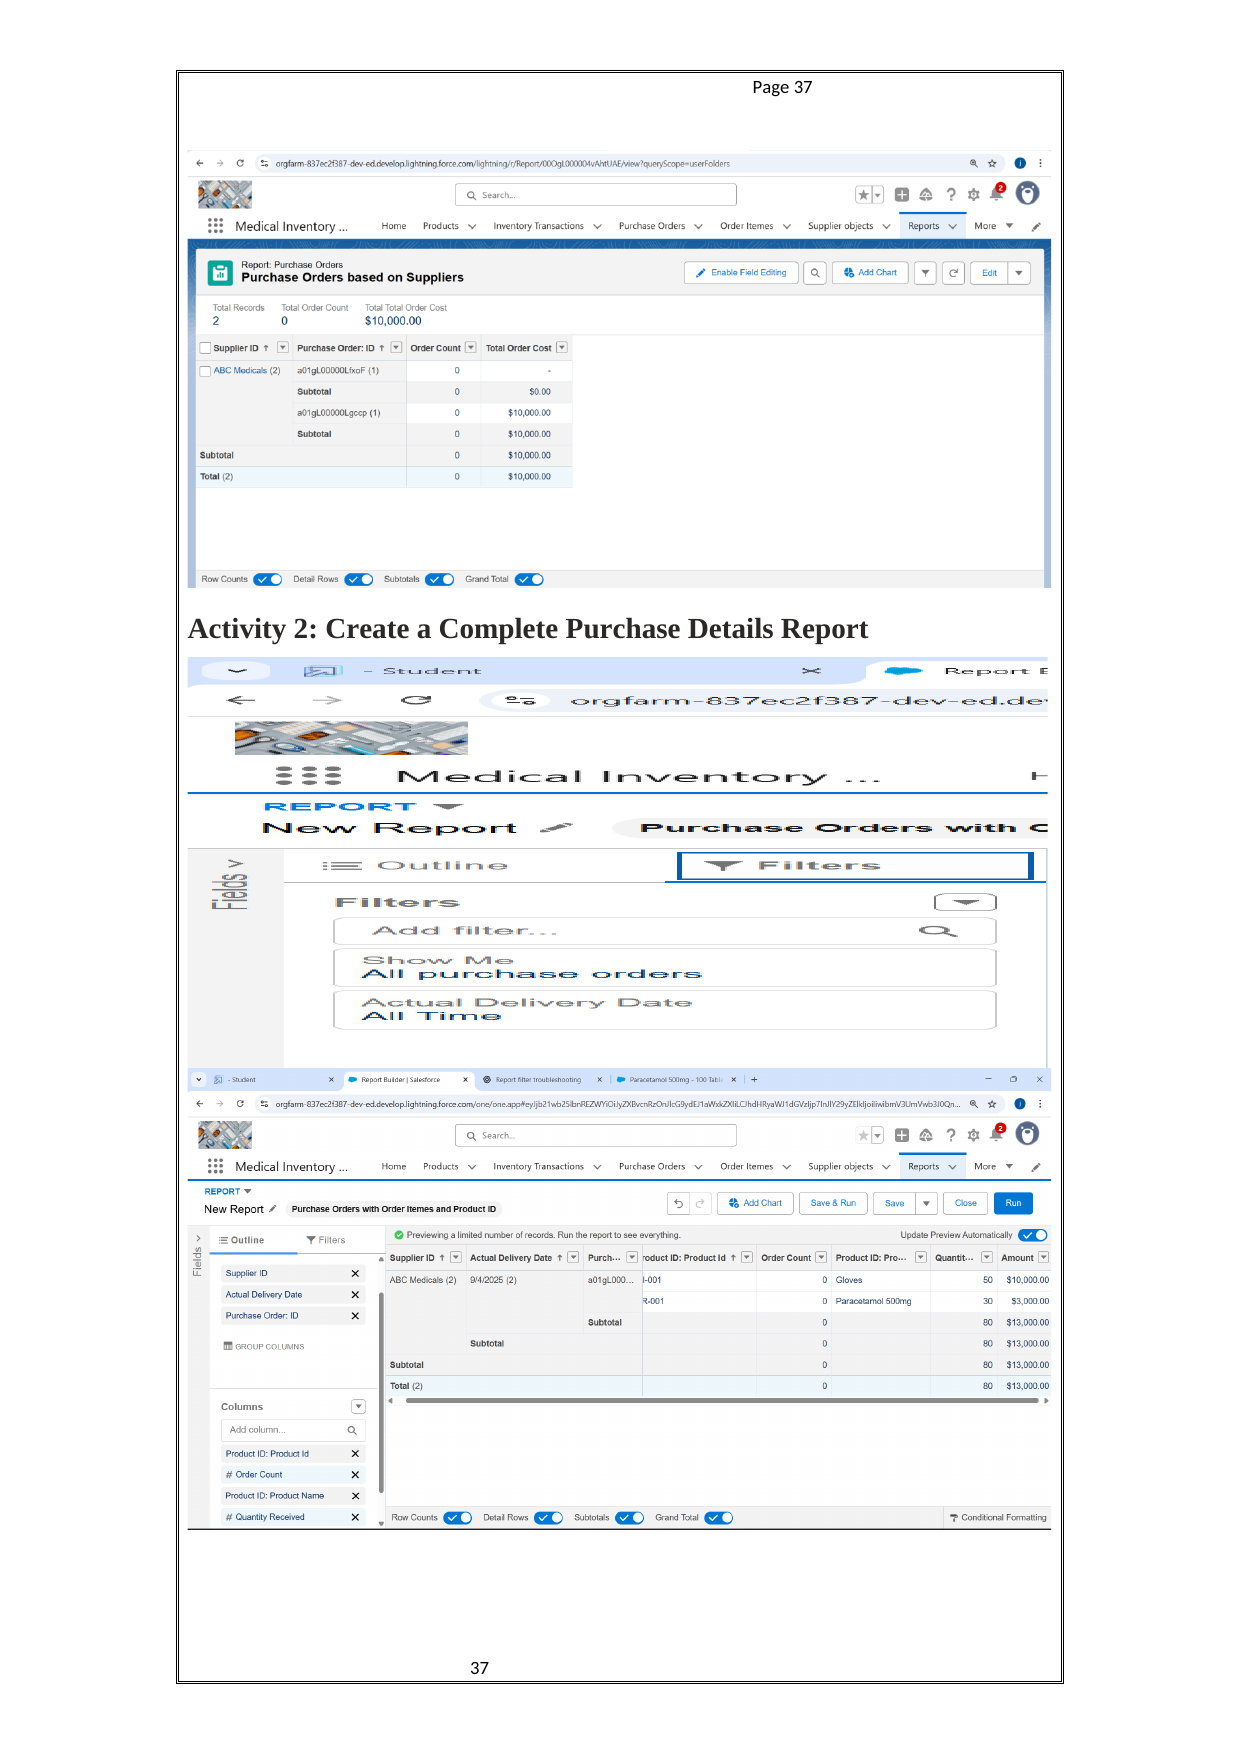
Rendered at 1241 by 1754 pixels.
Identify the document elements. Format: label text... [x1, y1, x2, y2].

picture [187, 657, 1052, 1530]
subtitle Activity 2: Create a Complete Purchase Details Report [187, 607, 1053, 645]
picture [187, 150, 1052, 588]
